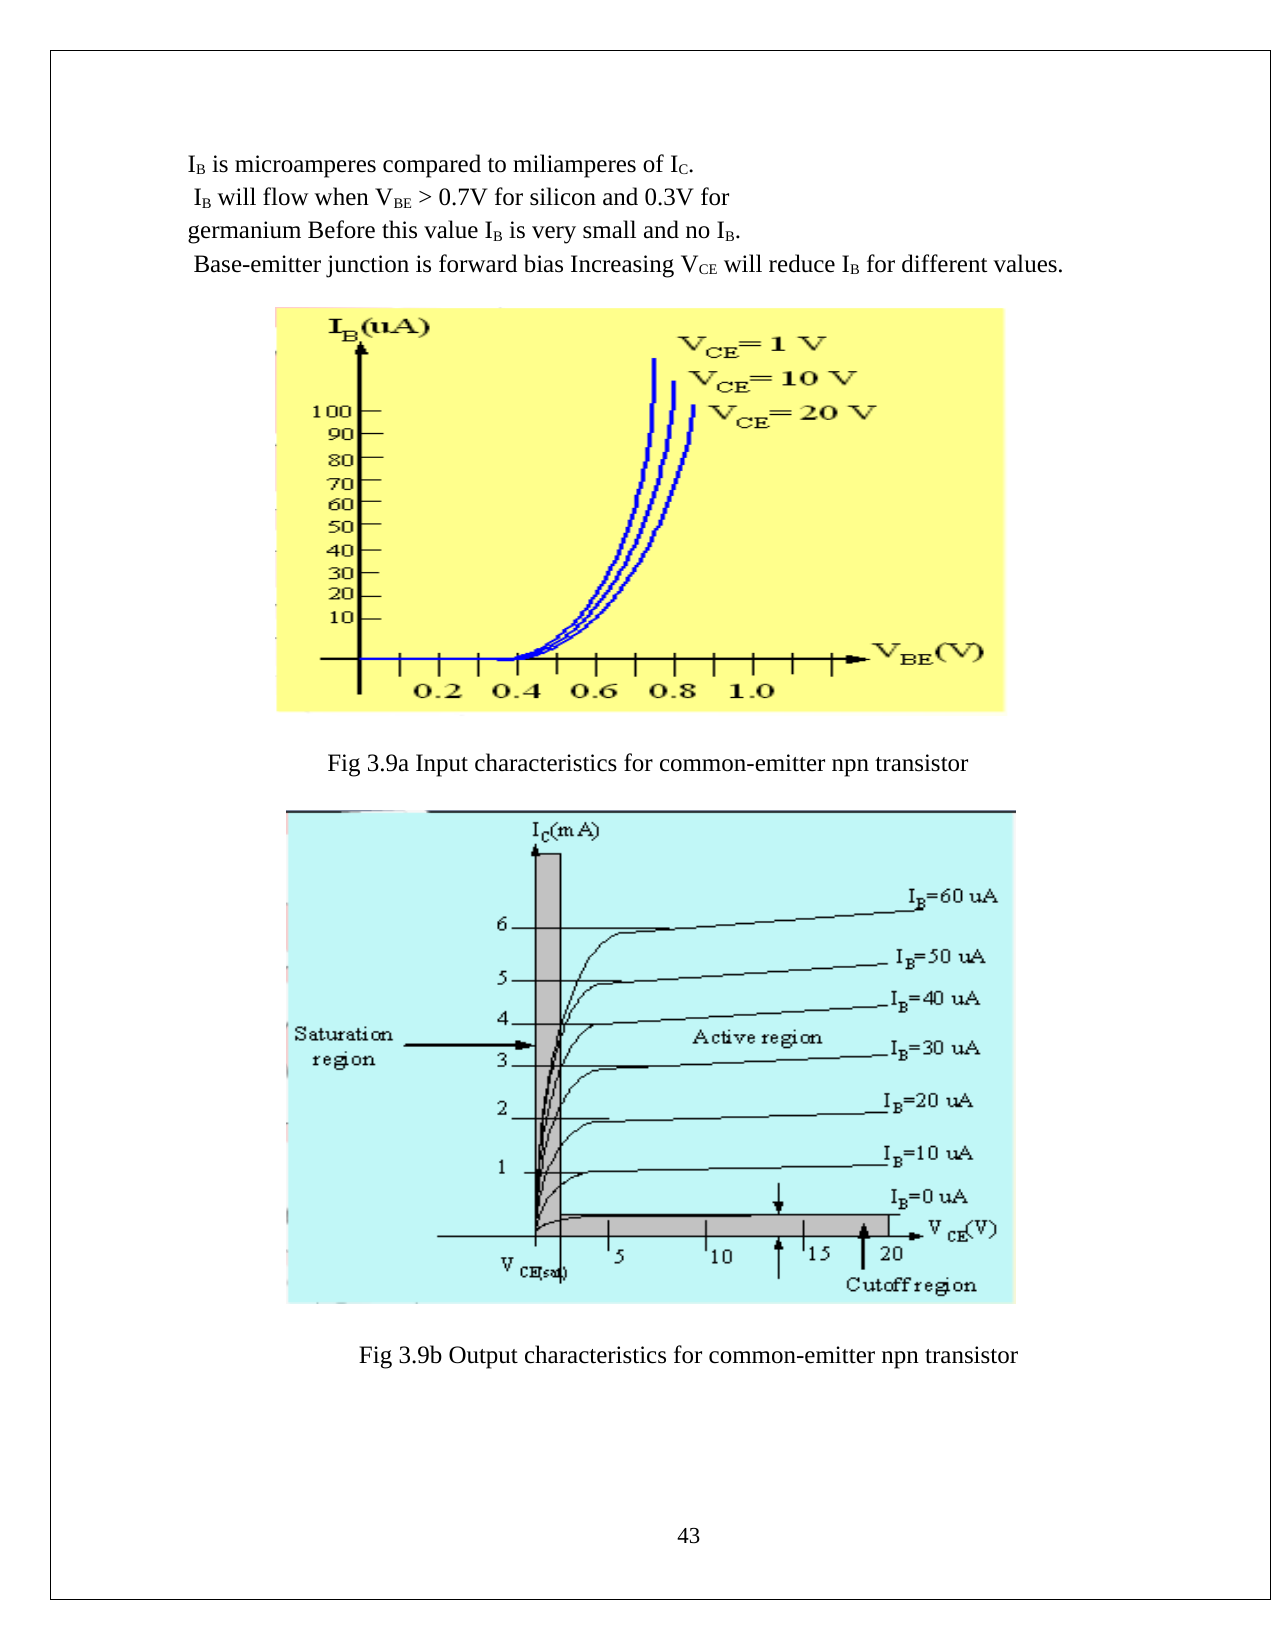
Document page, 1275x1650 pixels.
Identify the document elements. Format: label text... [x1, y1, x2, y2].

picture [286, 810, 1016, 1304]
text Fig 3.9a Input characteristics for common-emitter npn transistor [327, 748, 1270, 777]
text IB will flow when VBE > 0.7V for silicon and 0.3V for germanium Before this value IB is very small and no IB. [187, 182, 745, 244]
picture [275, 307, 1008, 716]
text Base-emitter junction is forward bias Increasing VCE will reduce IB for different values. [193, 249, 1270, 277]
text Fig 3.9b Output characteristics for common-emitter npn transistor [148, 1341, 1229, 1369]
text IB is microamperes compared to miliamperes of IC. [187, 149, 1270, 178]
